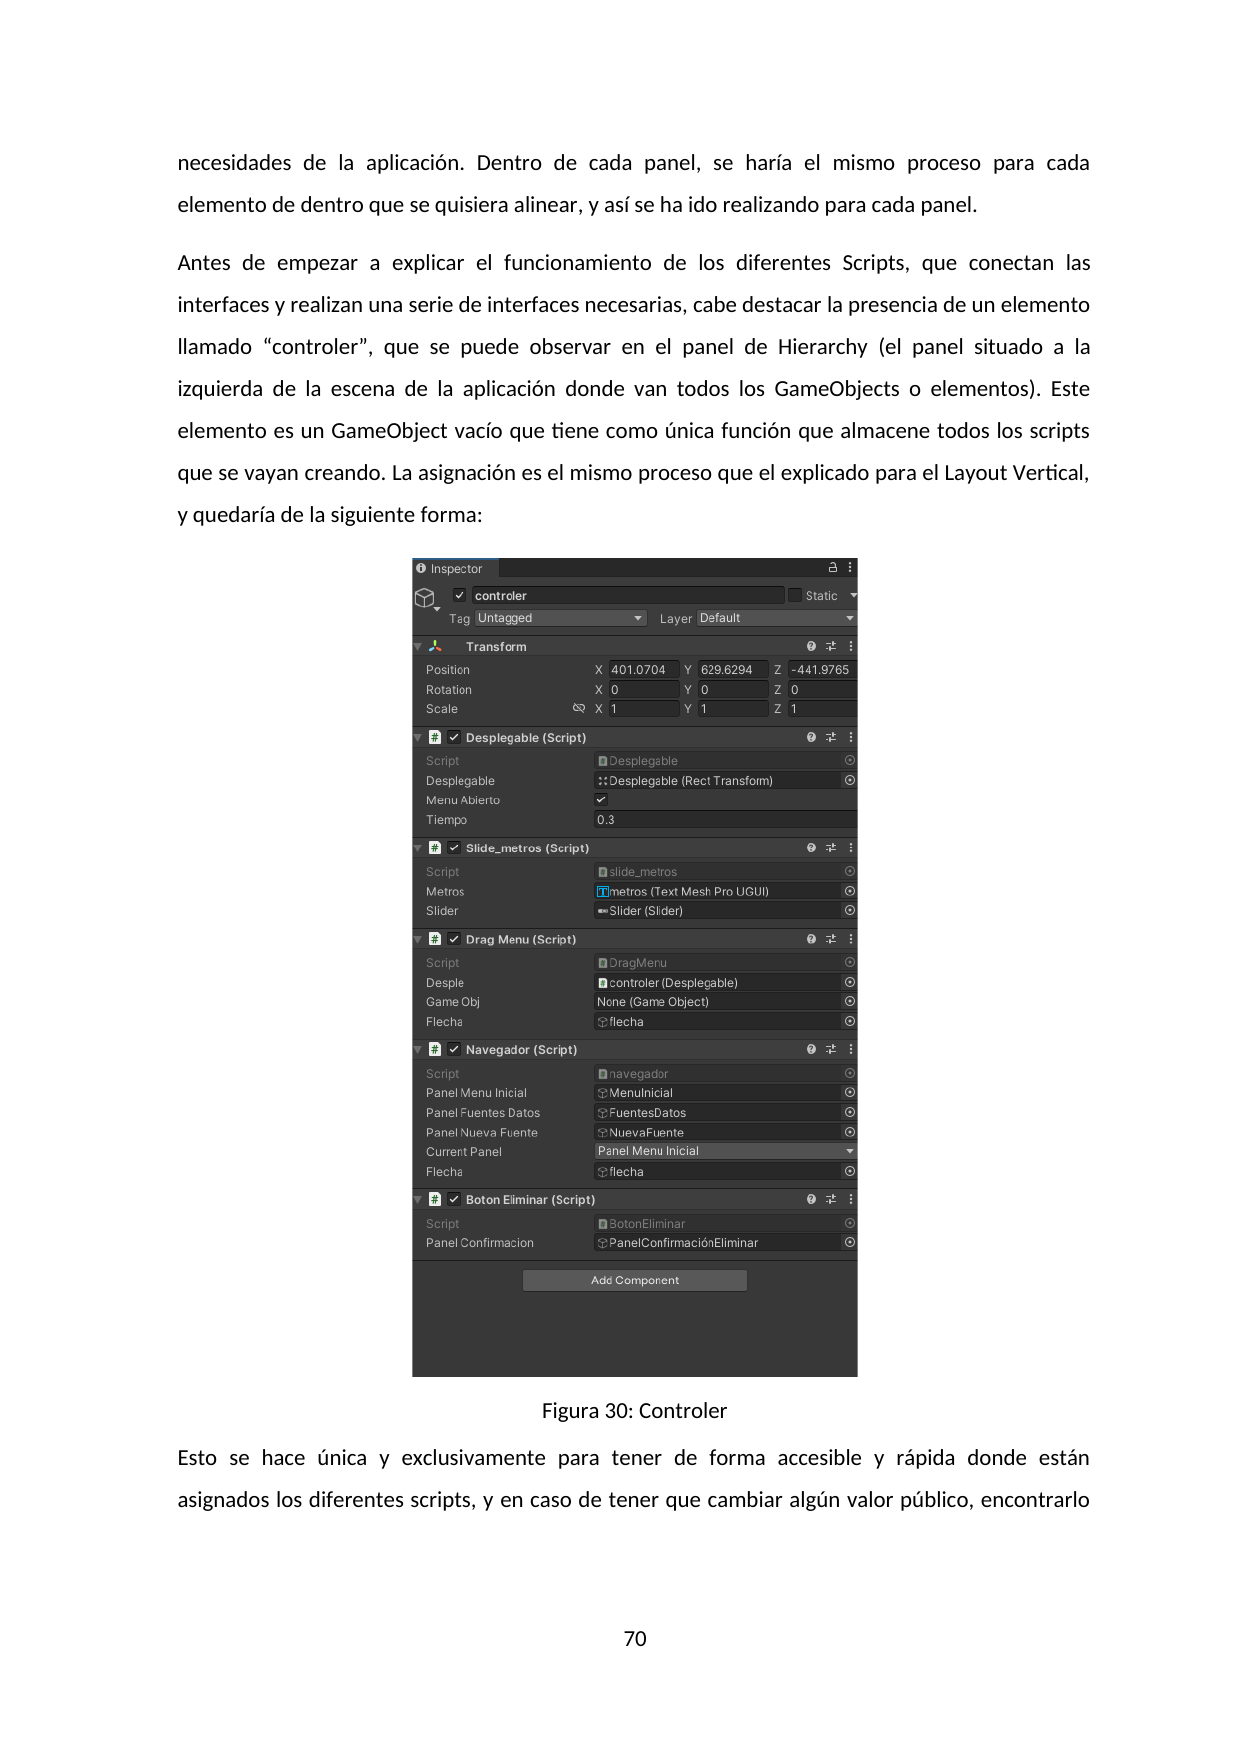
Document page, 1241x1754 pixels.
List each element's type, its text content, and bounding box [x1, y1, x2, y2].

text Antes de empezar a explicar el funcionamiento de los diferentes Scripts, que conectan las interfaces y realizan una serie de interfaces necesarias, cabe destacar la presencia de un elemento llamado “controler”, que se puede observar en el panel de Hierarchy (el panel situado a la izquierda de la escena de la aplicación donde van todos los GameObjects o elementos). Este elemento es un GameObject vacío que tiene como única función que almacene todos los scripts que se vayan creando. La asignación es el mismo proceso que el explicado para el Layout Vertical, y quedaría de la siguiente forma: [177, 248, 1092, 528]
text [177, 1443, 1092, 1513]
text Figura 30: Controler [177, 1396, 1092, 1424]
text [177, 148, 1092, 218]
picture [412, 558, 858, 1377]
